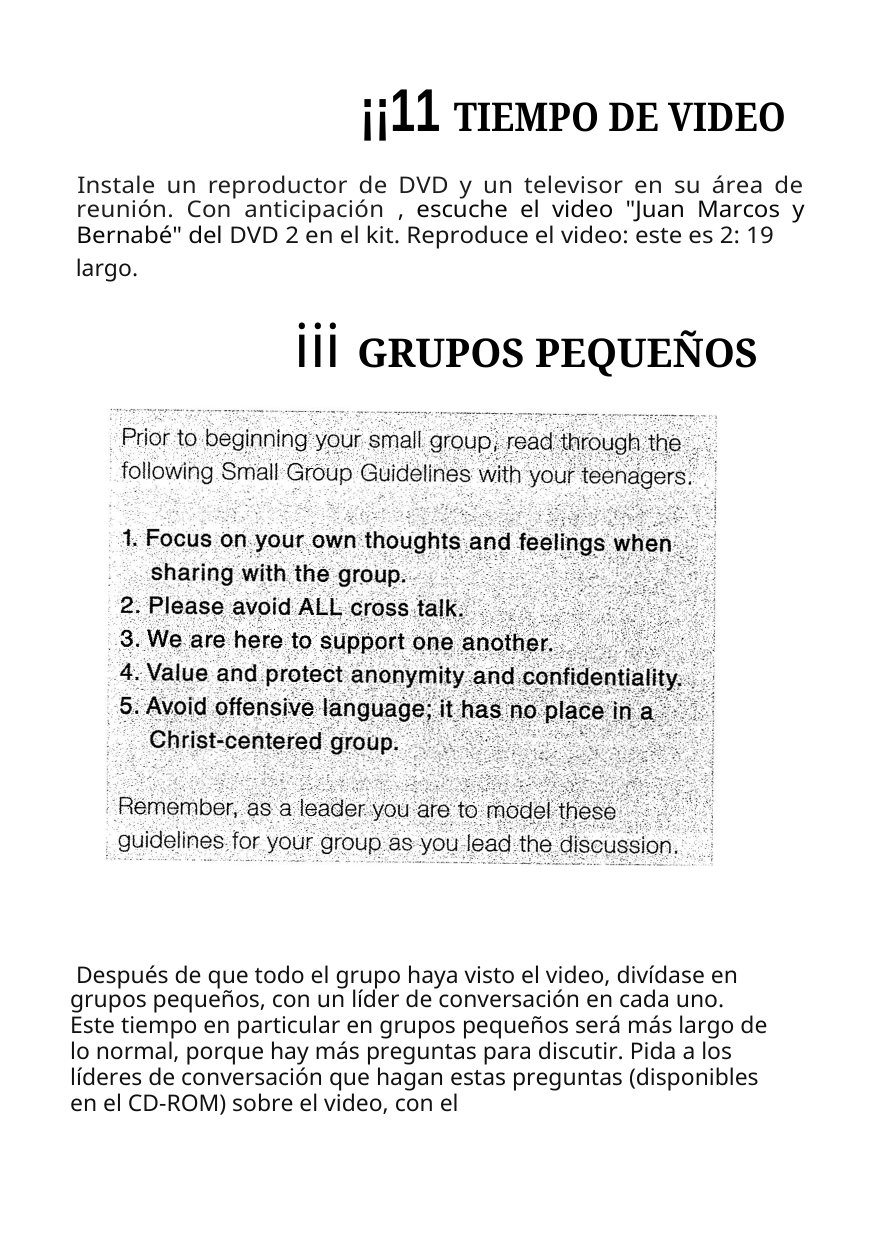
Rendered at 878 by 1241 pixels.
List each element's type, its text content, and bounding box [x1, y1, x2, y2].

text ¡¡11 TIEMPO DE VIDEO [360, 74, 818, 144]
text iii GRUPOS PEQUEÑOS [294, 302, 818, 385]
text Después de que todo el grupo haya visto el video, divídase en grupos pequeños, con un líder de conversación en cada uno. Este tiempo en particular en grupos pequeños será más largo de lo normal, porque hay más preguntas para discutir. Pida a los líderes de conversación que hagan estas preguntas (disponibles en el CD-ROM) sobre el video, con el [70, 962, 772, 1118]
picture [104, 402, 719, 867]
text largo. [76, 251, 818, 283]
text Instale un reproductor de DVD y un televisor en su área de reunión. Con anticipación , escuche el video "Juan Marcos y Bernabé" del DVD 2 en el kit. Reproduce el video: este es 2: 19 [76, 173, 805, 251]
